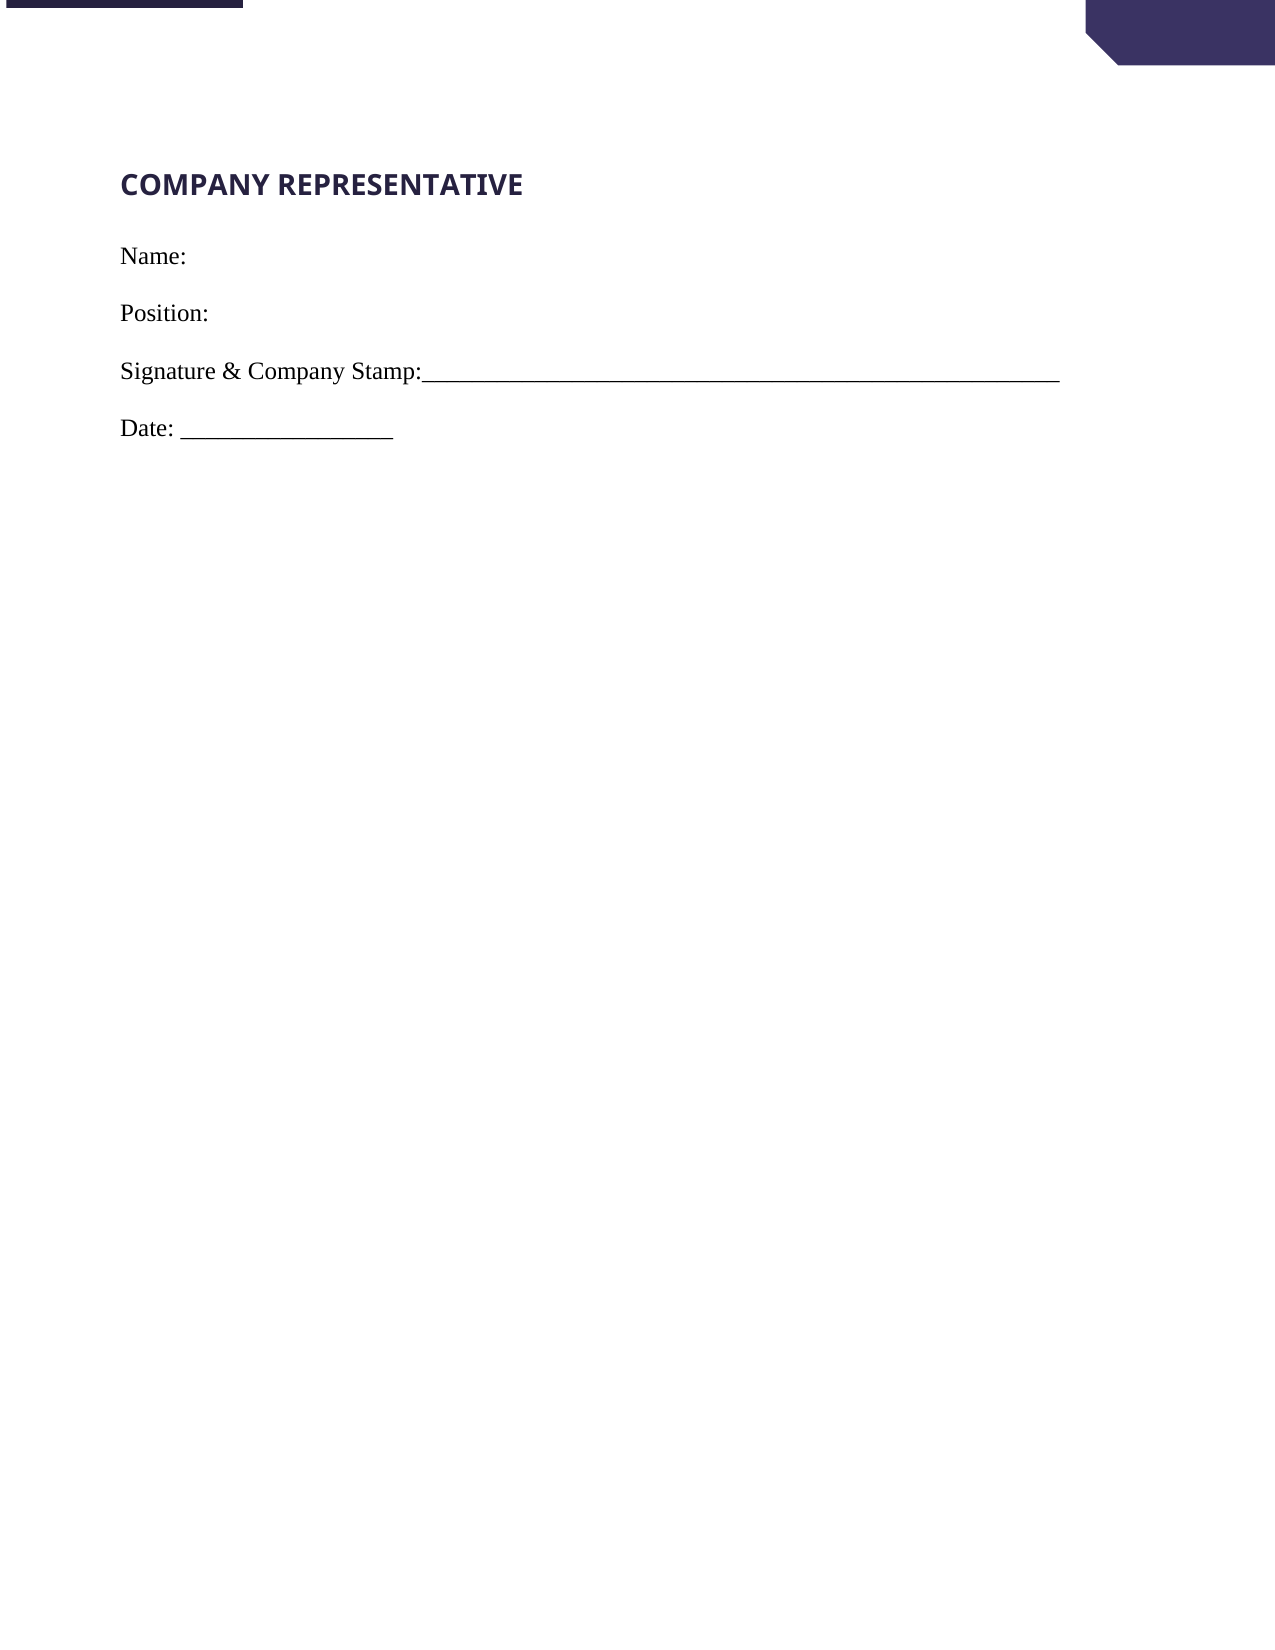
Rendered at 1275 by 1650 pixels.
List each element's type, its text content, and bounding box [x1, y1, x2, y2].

text Name: [120, 241, 1155, 270]
subtitle COMPANY REPRESENTATIVE [120, 164, 1155, 204]
text Position: [120, 298, 1155, 327]
text Date: _________________ [120, 413, 1155, 442]
text Signature & Company Stamp:___________________________________________________ [120, 356, 1155, 385]
